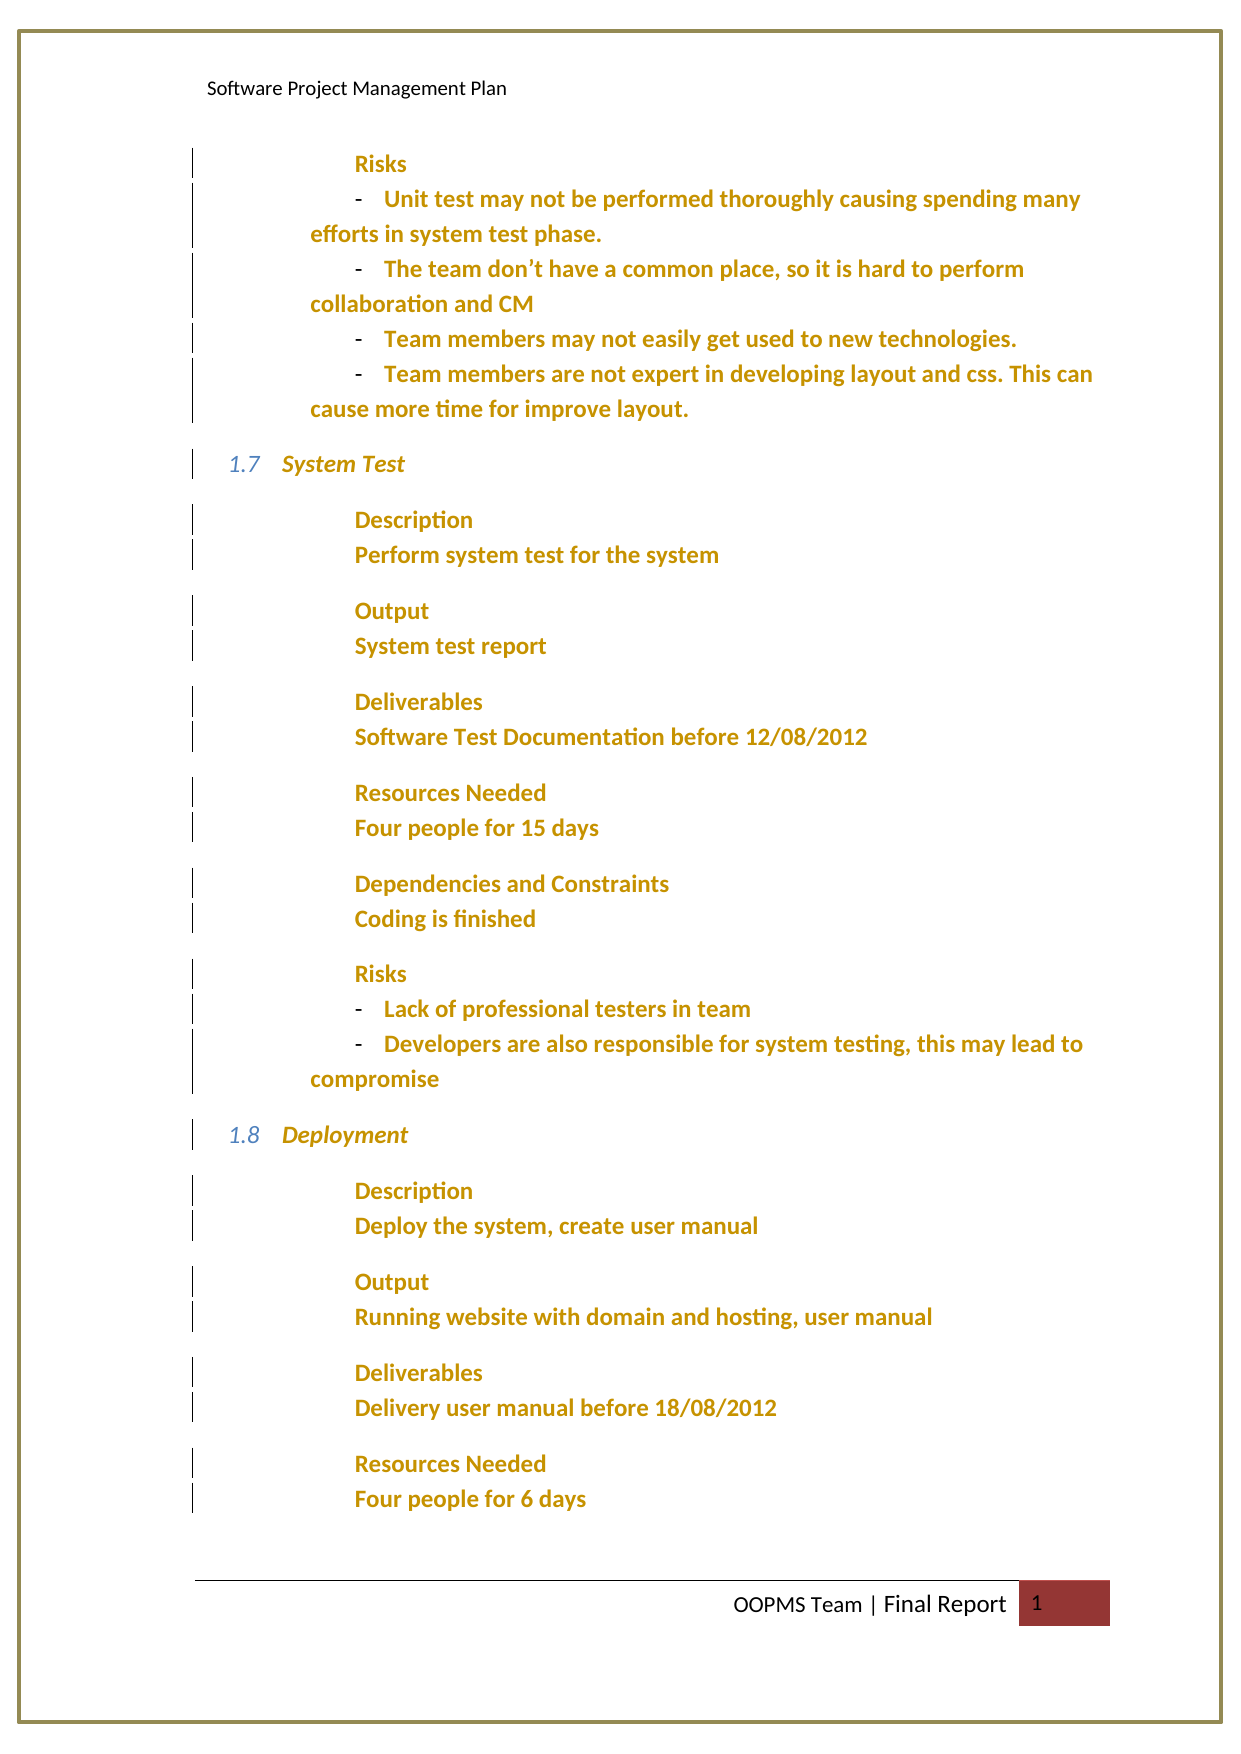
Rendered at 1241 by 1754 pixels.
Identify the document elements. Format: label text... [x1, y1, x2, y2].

text Description [310, 1175, 1122, 1206]
text Output [310, 595, 1122, 626]
text System test report [310, 630, 1122, 661]
text Coding is finished [310, 903, 1122, 933]
text Running website with domain and hosting, user manual [310, 1301, 1122, 1332]
list Lack of professional testers in team [310, 993, 1122, 1024]
text Deliverables [310, 686, 1122, 717]
text Description [310, 504, 1122, 535]
list System Test [207, 448, 1122, 479]
text Resources Needed [310, 1448, 1122, 1478]
text Four people for 6 days [310, 1483, 1122, 1513]
text Software Test Documentation before 12/08/2012 [310, 721, 1122, 752]
text Deploy the system, create user manual [310, 1210, 1122, 1241]
list Team members are not expert in developing layout and css. This can cause more time for improve layout. [310, 358, 1122, 423]
text Output [310, 1266, 1122, 1297]
text Dependencies and Constraints [310, 868, 1122, 898]
text Risks [310, 958, 1122, 989]
list Team members may not easily get used to new technologies. [310, 323, 1122, 353]
text Risks [310, 148, 1122, 178]
text Perform system test for the system [310, 539, 1122, 570]
text Four people for 15 days [310, 812, 1122, 842]
text Resources Needed [310, 777, 1122, 807]
list Deployment [207, 1119, 1122, 1150]
text Delivery user manual before 18/08/2012 [310, 1392, 1122, 1422]
list Developers are also responsible for system testing, this may lead to compromise [310, 1028, 1122, 1094]
list The team don’t have a common place, so it is hard to perform collaboration and CM [310, 253, 1122, 318]
text Deliverables [310, 1357, 1122, 1387]
list Unit test may not be performed thoroughly causing spending many efforts in system test phase. [310, 183, 1122, 248]
